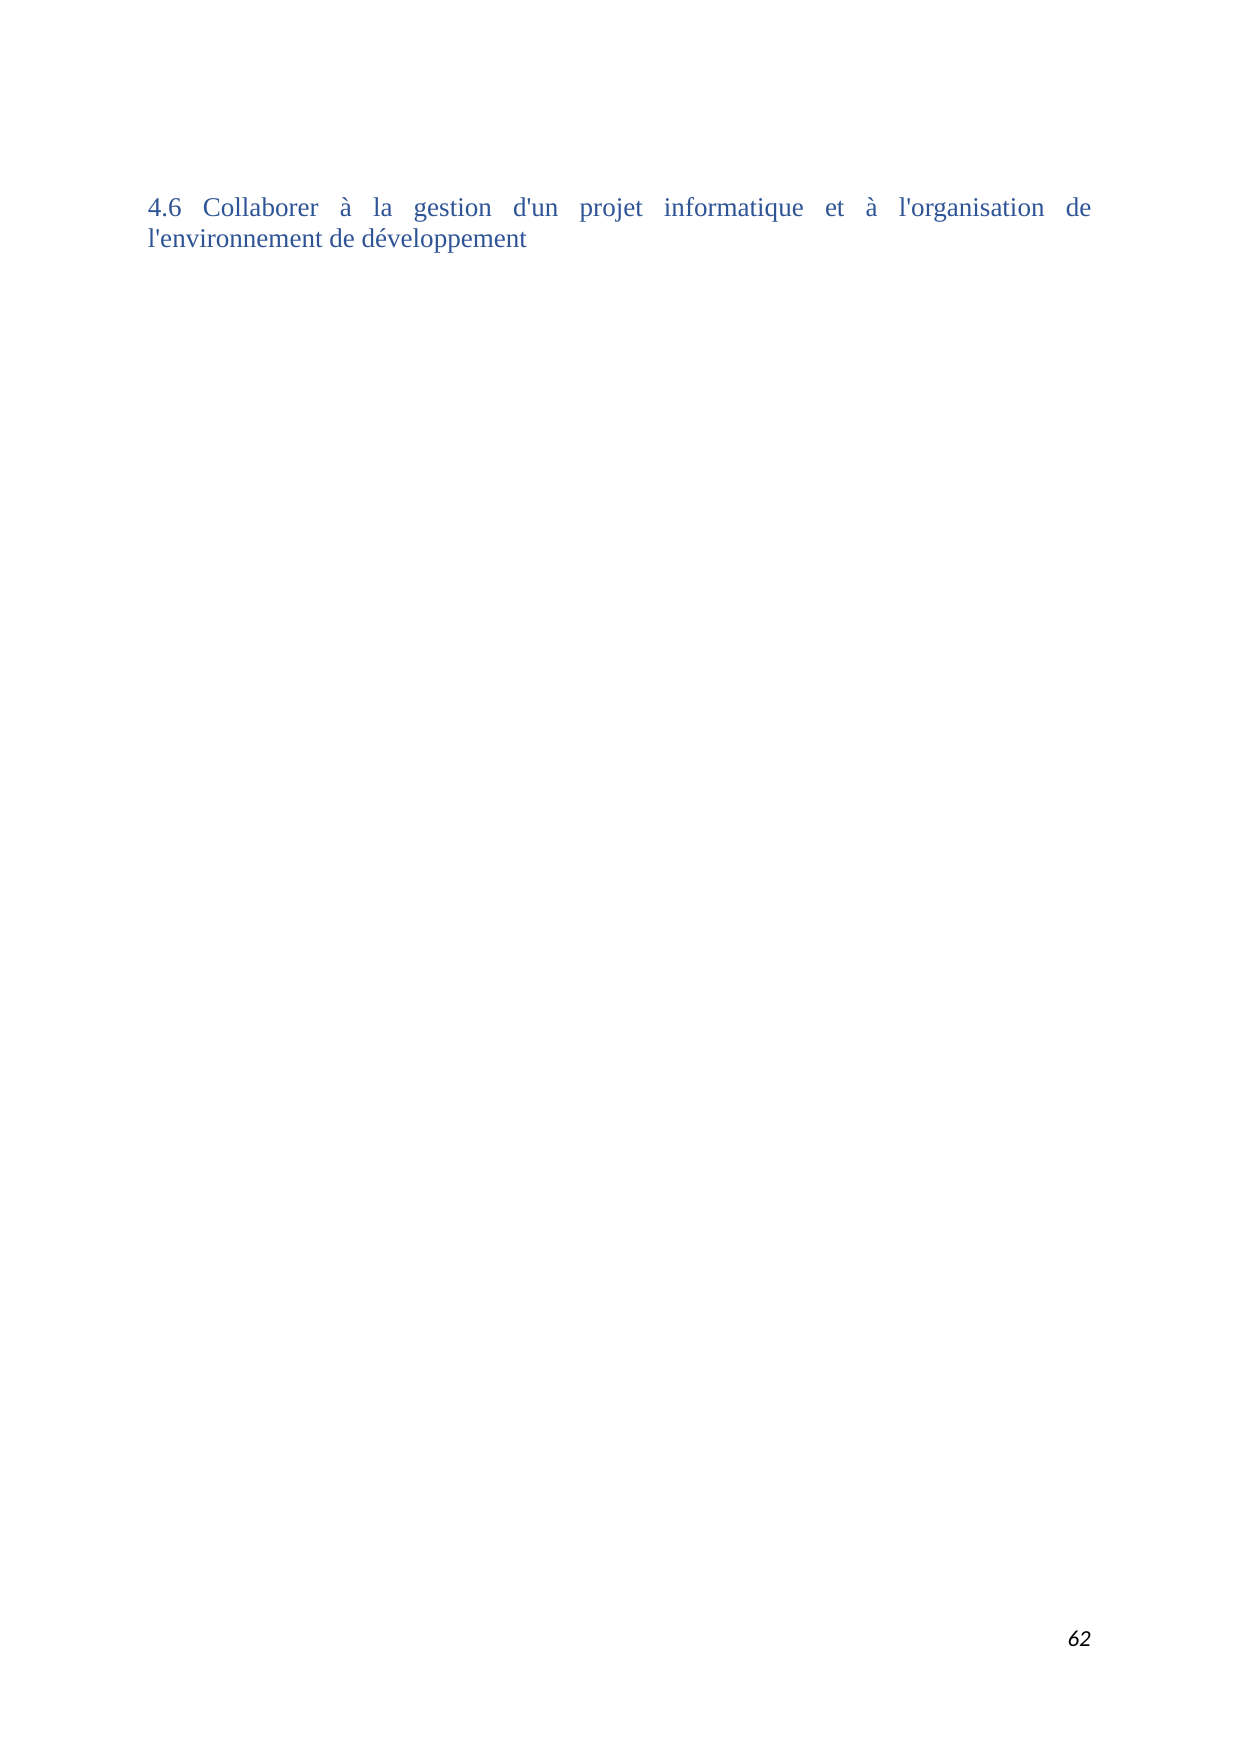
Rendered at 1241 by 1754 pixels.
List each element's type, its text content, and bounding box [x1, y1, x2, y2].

text 4.6 Collaborer à la gestion d'un projet informatique et à l'organisation de l'environnement de développement [148, 191, 1093, 253]
